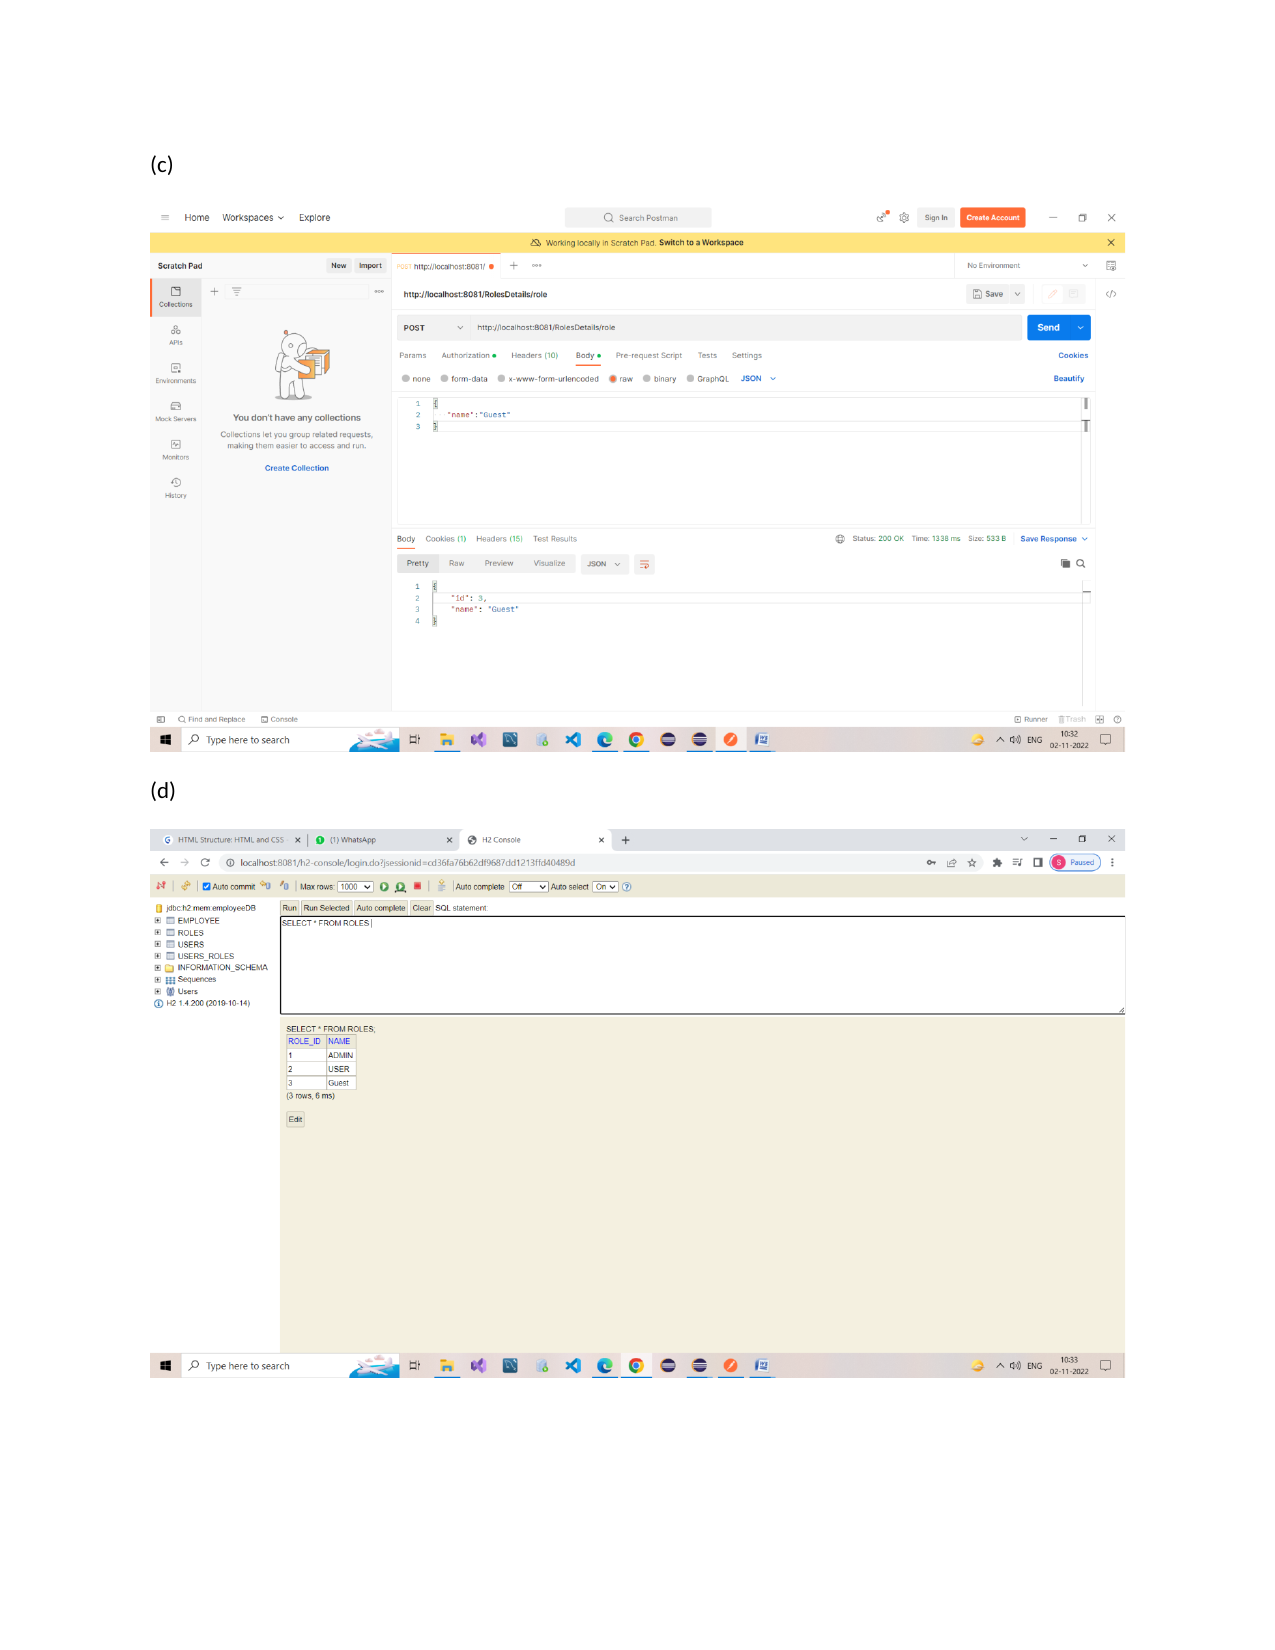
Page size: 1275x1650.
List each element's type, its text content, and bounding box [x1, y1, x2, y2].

picture [150, 829, 1125, 1378]
text (d) [150, 776, 1125, 804]
picture [150, 203, 1125, 752]
text (c) [150, 150, 1125, 178]
